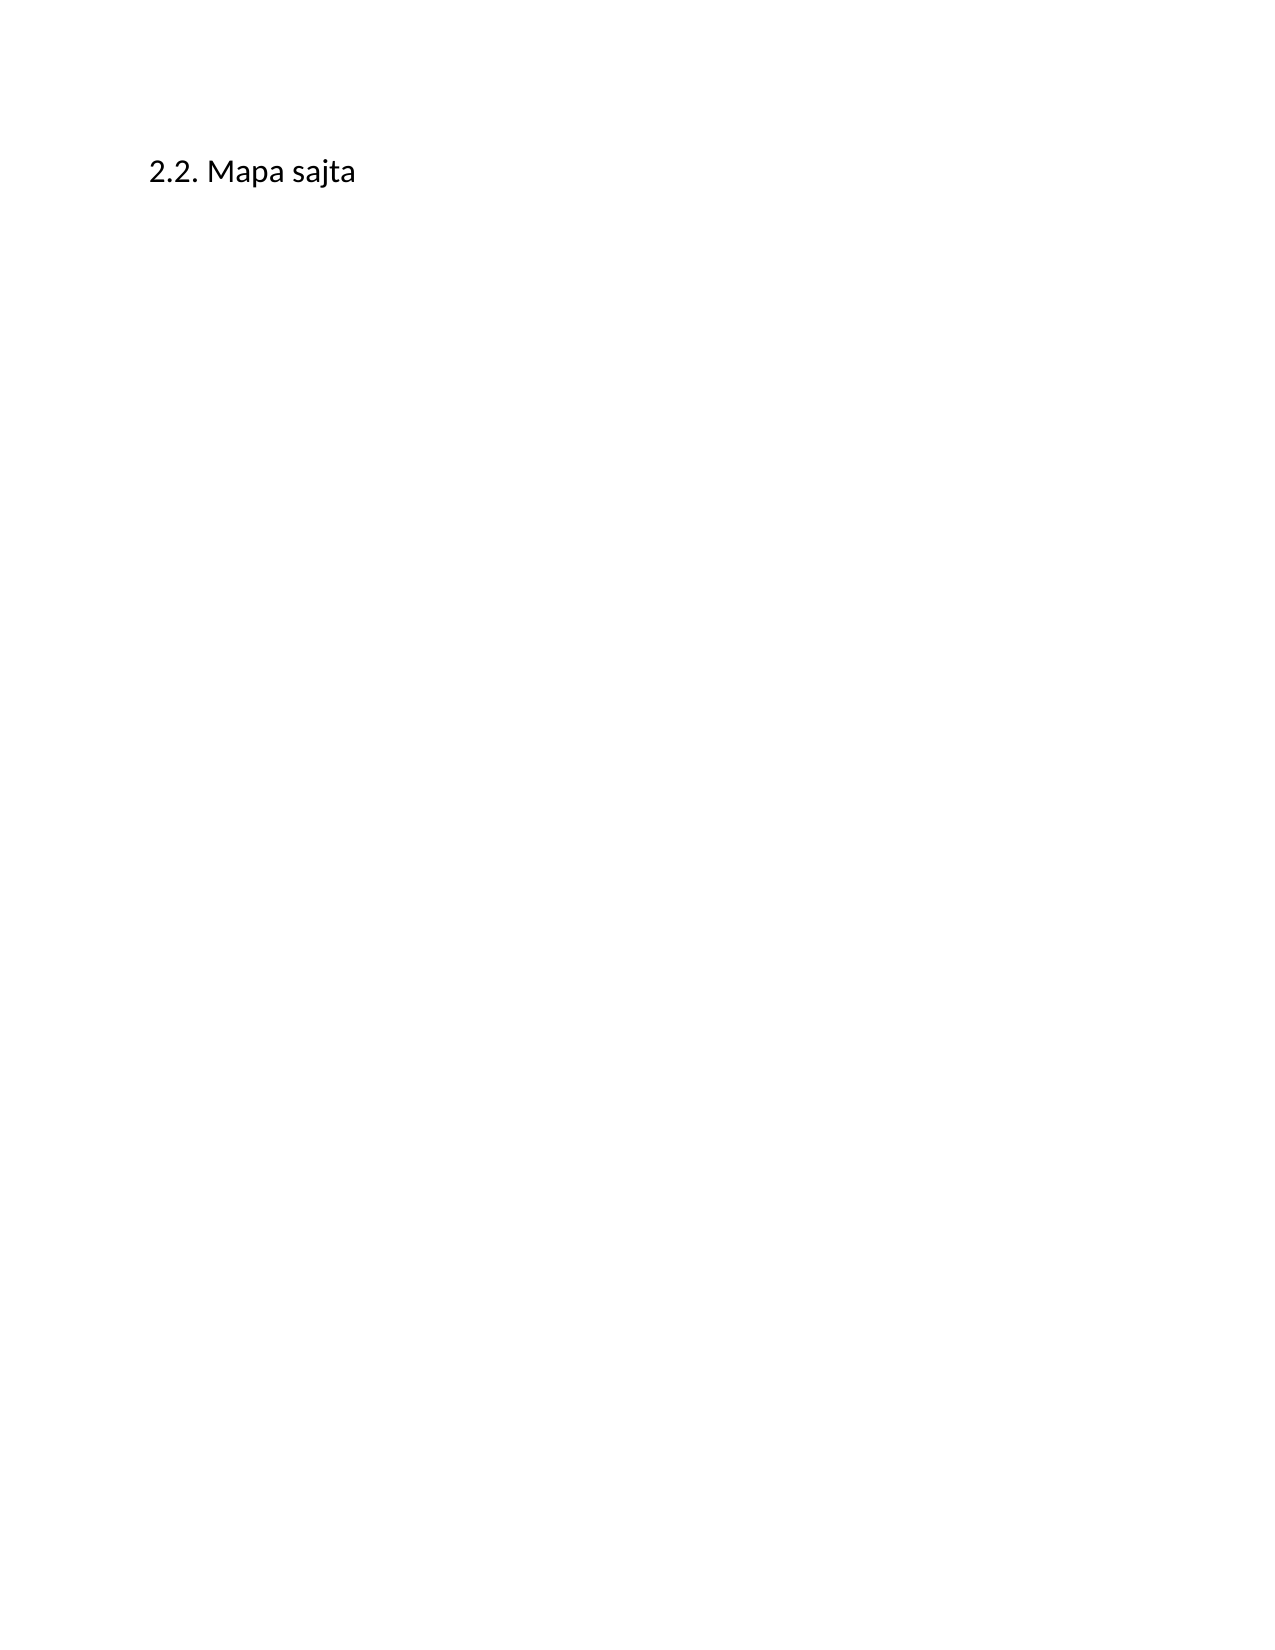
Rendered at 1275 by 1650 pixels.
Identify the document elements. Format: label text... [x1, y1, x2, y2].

text 2.2. Mapa sajta [148, 150, 1125, 191]
